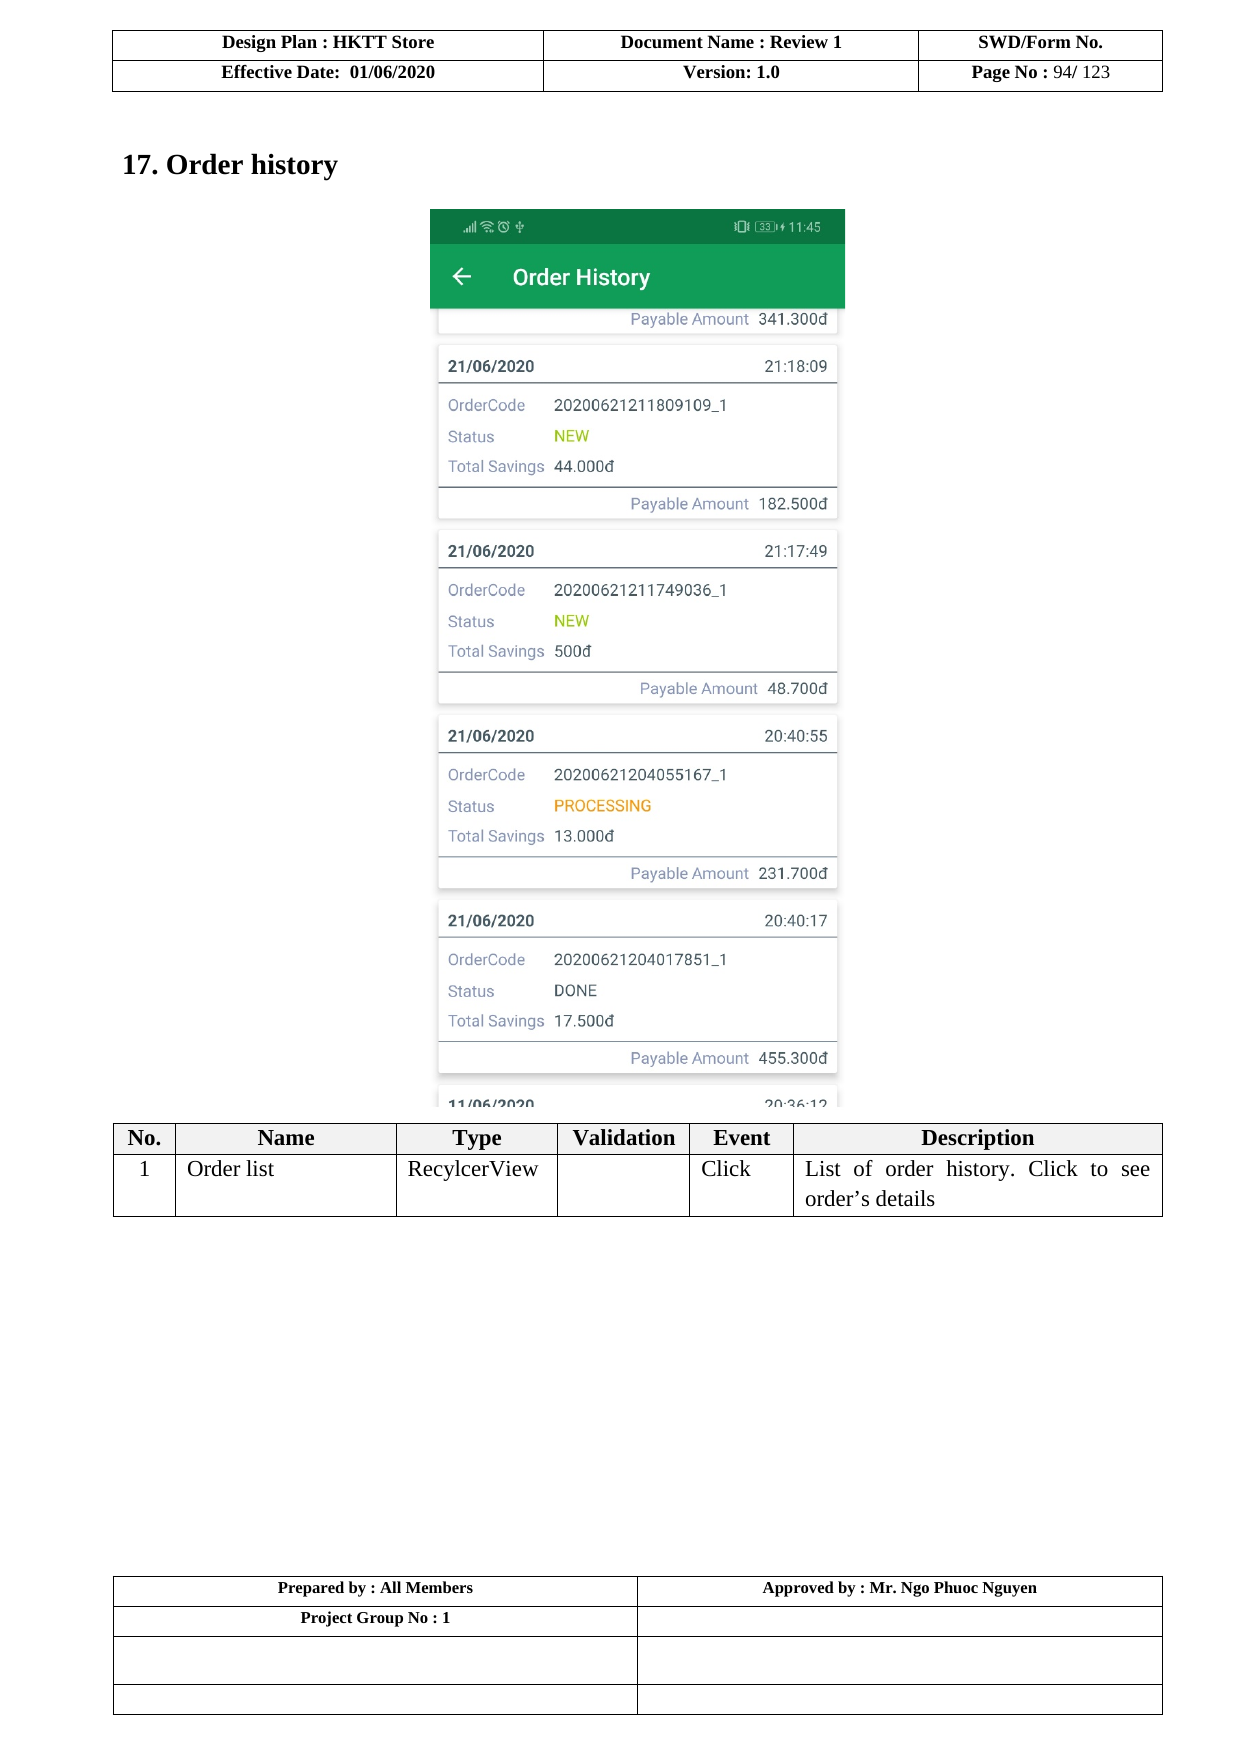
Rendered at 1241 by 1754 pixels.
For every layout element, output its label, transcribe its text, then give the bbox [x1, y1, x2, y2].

table_header Validation [558, 1124, 689, 1154]
table_header Name [176, 1124, 396, 1154]
table_header Event [690, 1124, 793, 1154]
subtitle 17. Order history [122, 147, 1162, 181]
table_cell [558, 1155, 689, 1216]
table_cell Order list [176, 1155, 396, 1216]
table_header Description [794, 1124, 1162, 1154]
table_header No. [114, 1124, 175, 1154]
table_cell List of order history. Click to see order’s details [794, 1155, 1162, 1216]
table_header Type [397, 1124, 557, 1154]
table_cell 1 [114, 1155, 175, 1216]
picture [430, 209, 846, 1110]
table_cell Click [690, 1155, 793, 1216]
table_cell RecylcerView [397, 1155, 557, 1216]
